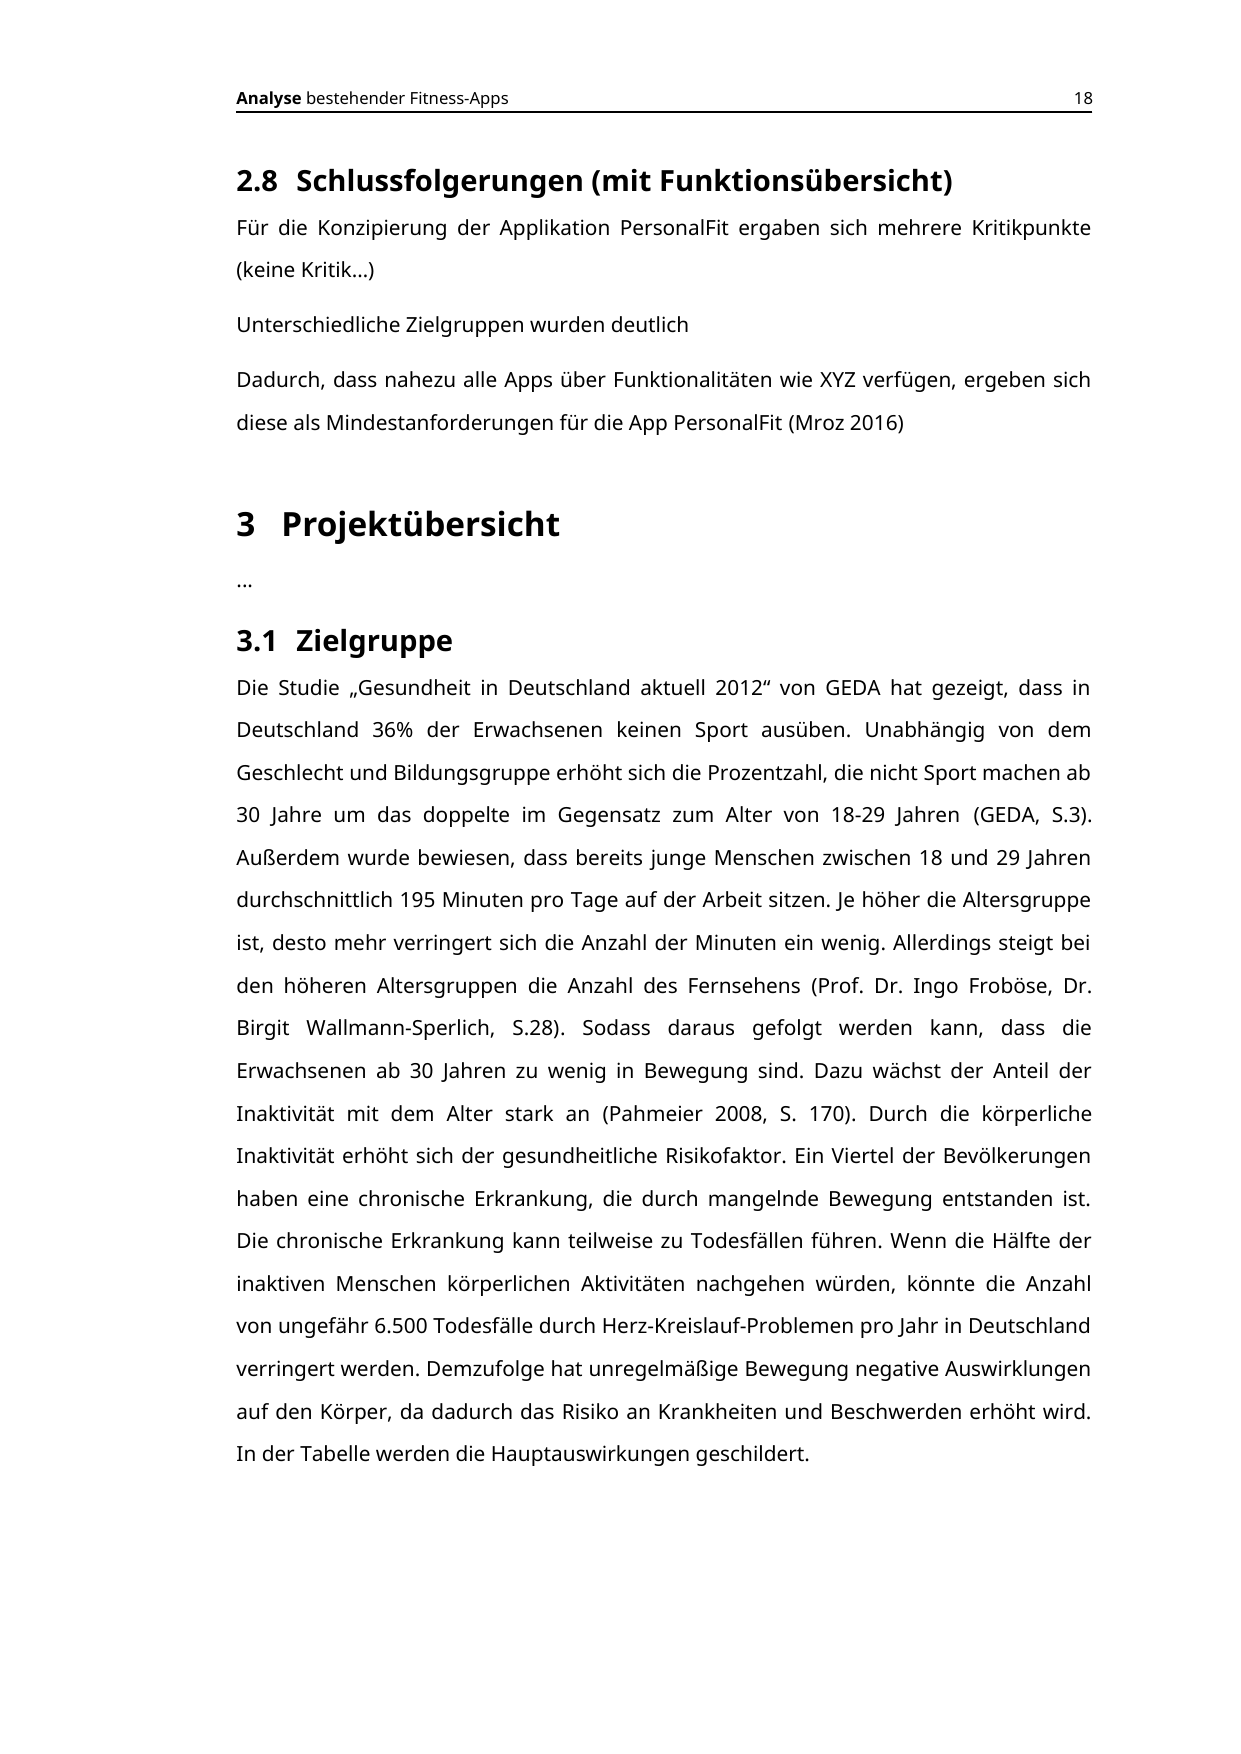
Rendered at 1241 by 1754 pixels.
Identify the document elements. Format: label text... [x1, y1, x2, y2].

subtitle Projektübersicht [236, 501, 1092, 546]
text Die Studie „Gesundheit in Deutschland aktuell 2012“ von GEDA hat gezeigt, dass in Deutschland 36% der Erwachsenen keinen Sport ausüben. Unabhängig von dem Geschlecht und Bildungsgruppe erhöht sich die Prozentzahl, die nicht Sport machen ab 30 Jahre um das doppelte im Gegensatz zum Alter von 18-29 Jahren (GEDA, S.3). Außerdem wurde bewiesen, dass bereits junge Menschen zwischen 18 und 29 Jahren durchschnittlich 195 Minuten pro Tage auf der Arbeit sitzen. Je höher die Altersgruppe ist, desto mehr verringert sich die Anzahl der Minuten ein wenig. Allerdings steigt bei den höheren Altersgruppen die Anzahl des Fernsehens (Prof. Dr. Ingo Froböse, Dr. Birgit Wallmann-Sperlich, S.28). Sodass daraus gefolgt werden kann, dass die Erwachsenen ab 30 Jahren zu wenig in Bewegung sind. Dazu wächst der Anteil der Inaktivität mit dem Alter stark an (Pahmeier 2008, S. 170). Durch die körperliche Inaktivität erhöht sich der gesundheitliche Risikofaktor. Ein Viertel der Bevölkerungen haben eine chronische Erkrankung, die durch mangelnde Bewegung entstanden ist. Die chronische Erkrankung kann teilweise zu Todesfällen führen. Wenn die Hälfte der inaktiven Menschen körperlichen Aktivitäten nachgehen würden, könnte die Anzahl von ungefähr 6.500 Todesfälle durch Herz-Kreislauf-Problemen pro Jahr in Deutschland verringert werden. Demzufolge hat unregelmäßige Bewegung negative Auswirklungen auf den Körper, da dadurch das Risiko an Krankheiten und Beschwerden erhöht wird. In der Tabelle werden die Hauptauswirkungen geschildert. [236, 673, 1092, 1468]
text Für die Konzipierung der Applikation PersonalFit ergaben sich mehrere Kritikpunkte (keine Kritik…) [236, 213, 1092, 284]
text Dadurch, dass nahezu alle Apps über Funktionalitäten wie XYZ verfügen, ergeben sich diese als Mindestanforderungen für die App PersonalFit (Mroz 2016) [236, 365, 1092, 436]
subtitle Zielgruppe [236, 620, 1092, 660]
text ... [236, 565, 1092, 594]
text Unterschiedliche Zielgruppen wurden deutlich [236, 310, 1092, 339]
subtitle Schlussfolgerungen (mit Funktionsübersicht) [236, 160, 1092, 200]
